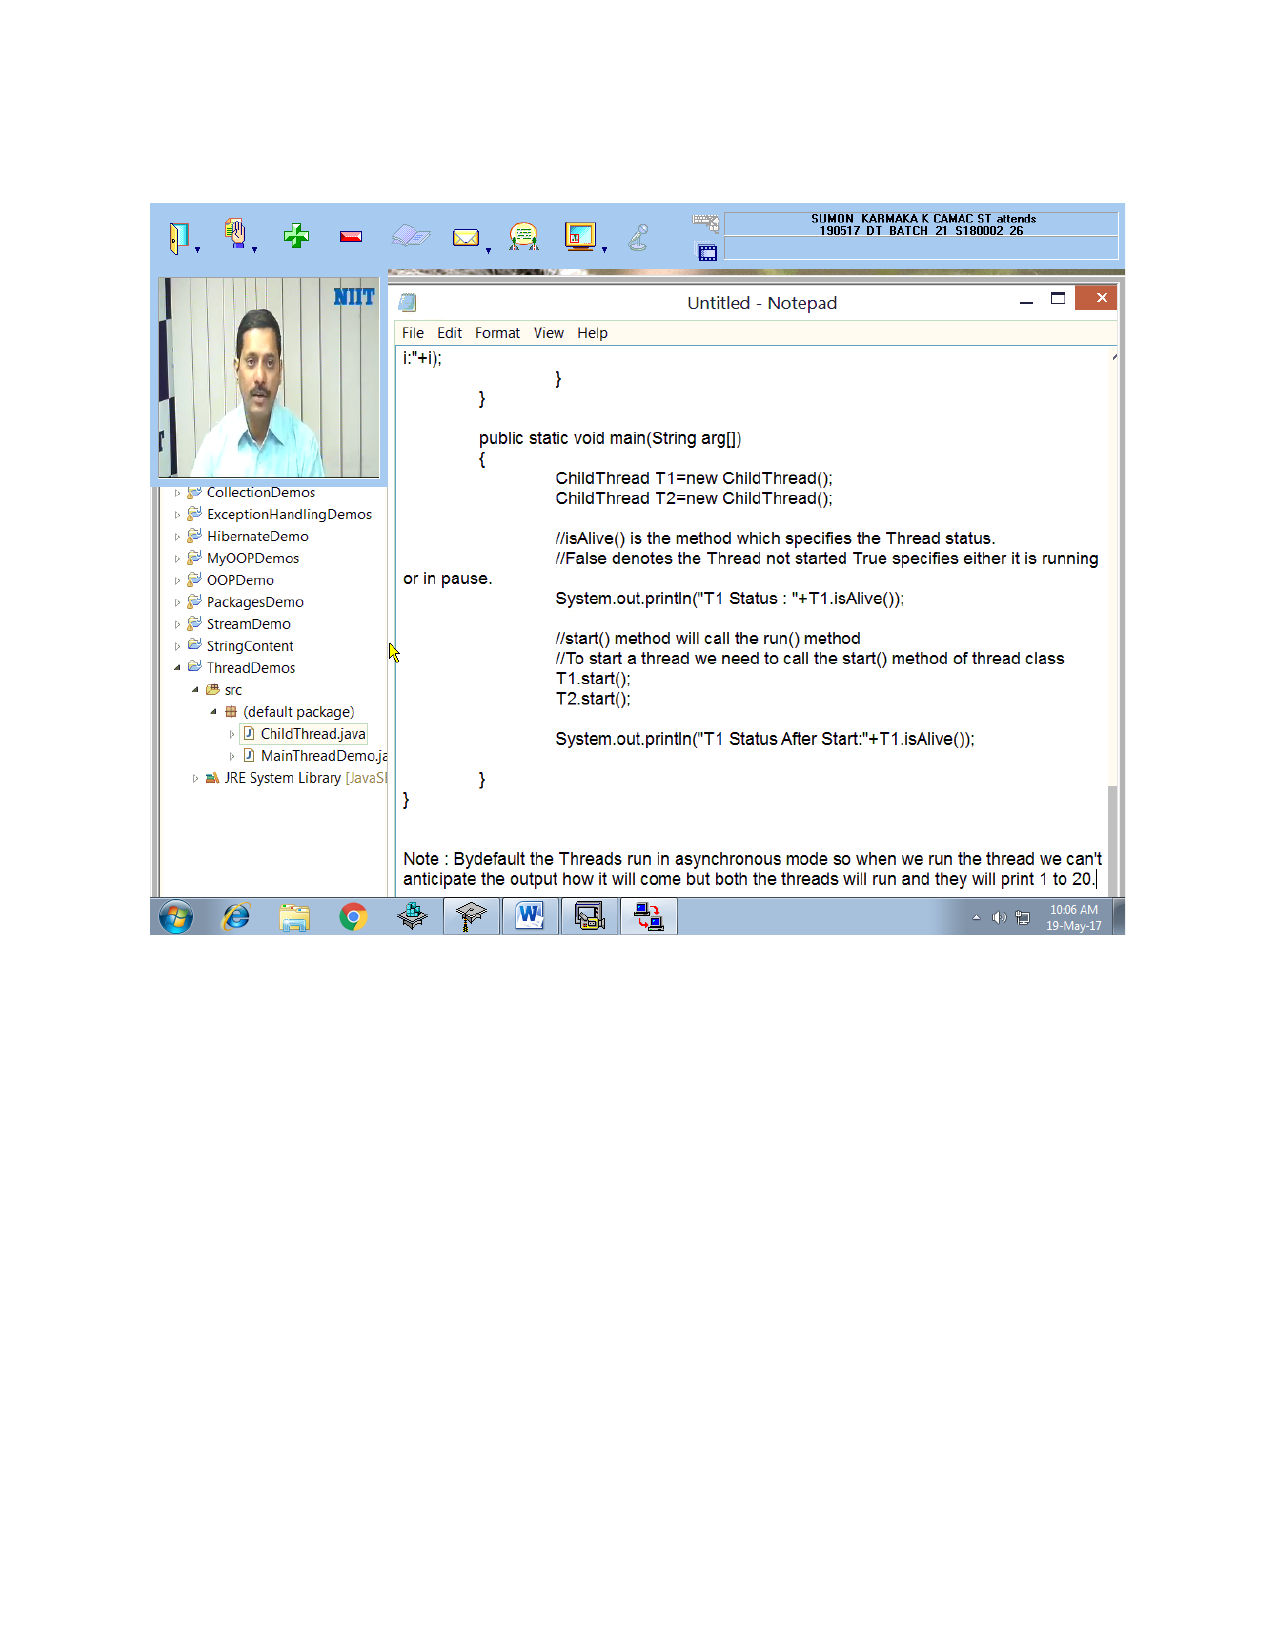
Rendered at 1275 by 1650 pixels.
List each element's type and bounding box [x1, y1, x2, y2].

picture [150, 203, 1125, 935]
